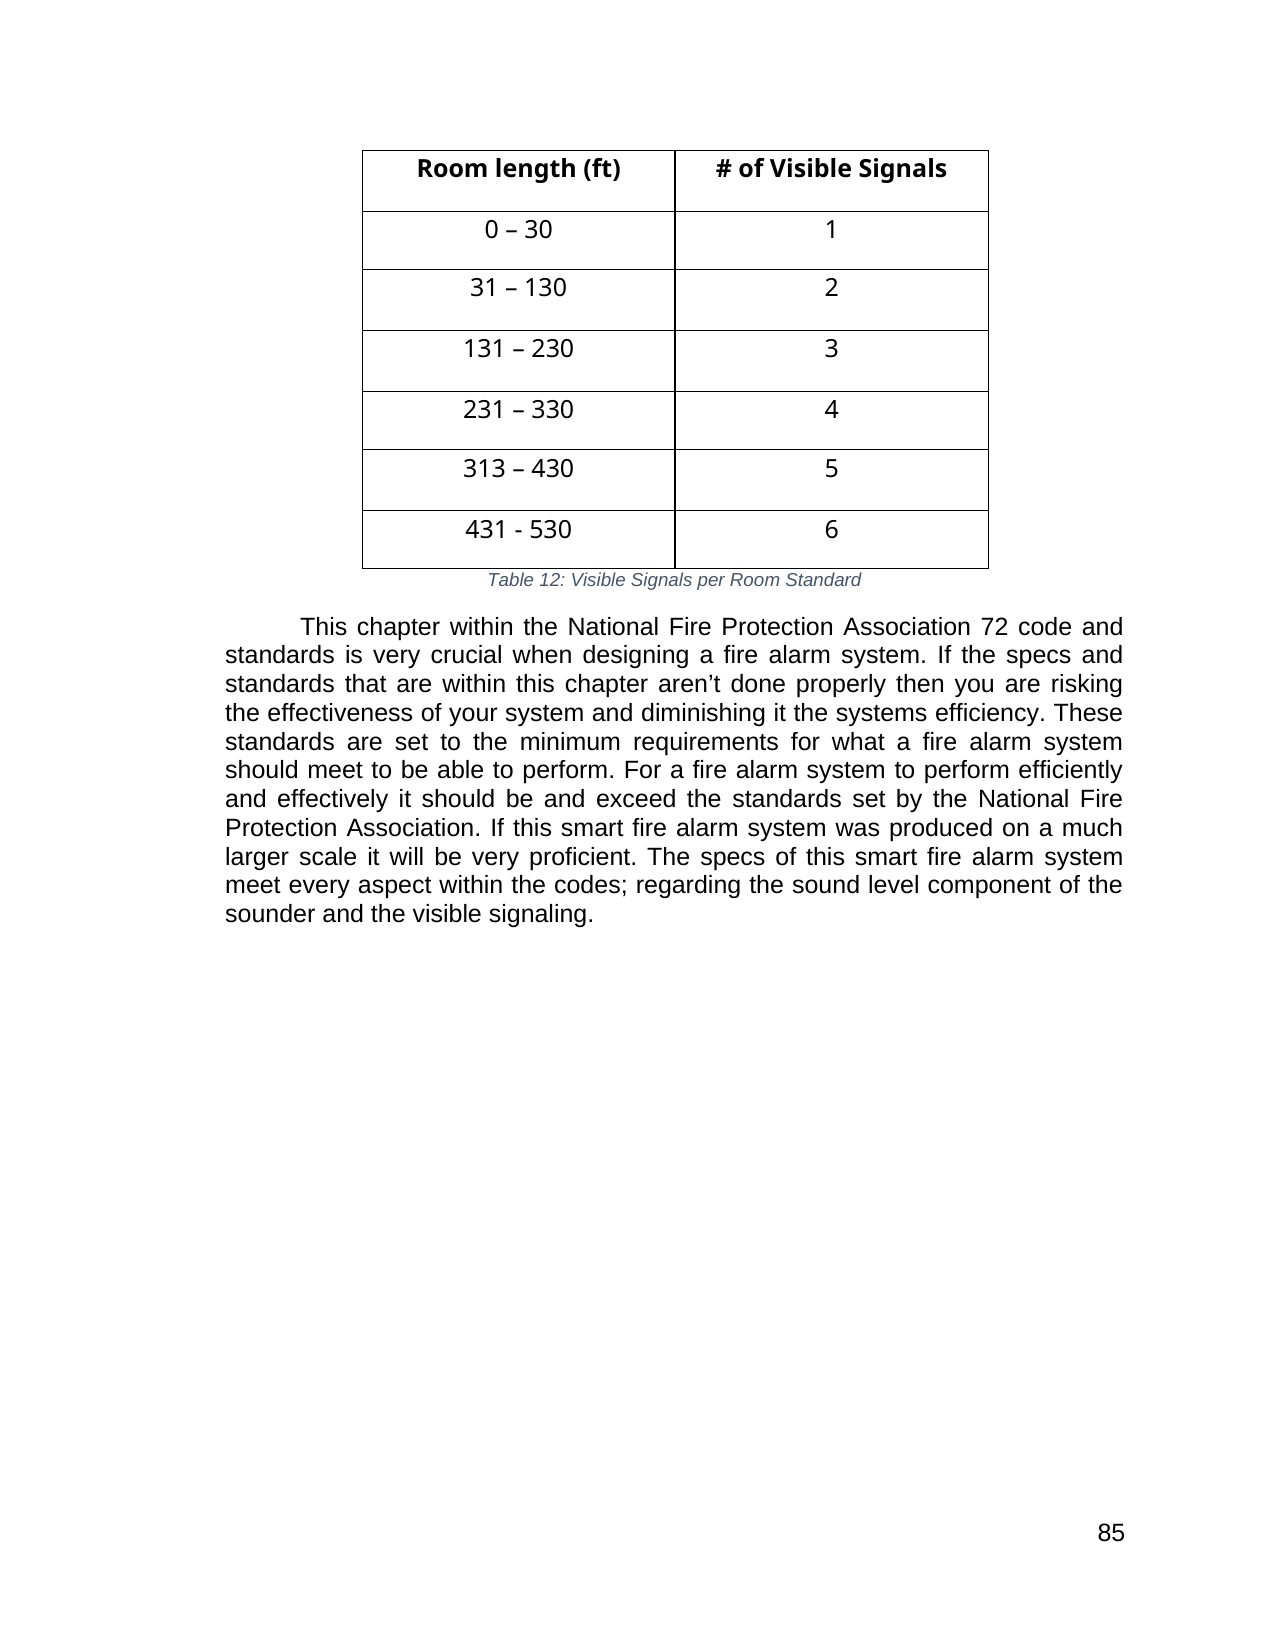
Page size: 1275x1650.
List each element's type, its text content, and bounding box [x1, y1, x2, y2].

table_cell 231 – 330 [363, 392, 674, 449]
table_cell 0 – 30 [363, 212, 674, 269]
text Table 12: Visible Signals per Room Standard [225, 569, 1125, 591]
table_header Room length (ft) [363, 151, 674, 211]
table_cell 5 [676, 450, 988, 510]
table_cell 6 [676, 511, 988, 568]
table_cell 431 - 530 [363, 511, 674, 568]
table_cell 4 [676, 392, 988, 449]
text This chapter within the National Fire Protection Association 72 code and standards is very crucial when designing a fire alarm system. If the specs and standards that are within this chapter aren’t done properly then you are risking the effectiveness of your system and diminishing it the systems efficiency. These standards are set to the minimum requirements for what a fire alarm system should meet to be able to perform. For a fire alarm system to perform efficiently and effectively it should be and exceed the standards set by the National Fire Protection Association. If this smart fire alarm system was produced on a much larger scale it will be very proficient. The specs of this smart fire alarm system meet every aspect within the codes; regarding the sound level component of the sounder and the visible signaling. [225, 612, 1125, 928]
table_cell 1 [676, 212, 988, 269]
table_cell 3 [676, 331, 988, 391]
table_cell 131 – 230 [363, 331, 674, 391]
table_cell 313 – 430 [363, 450, 674, 510]
table_cell 31 – 130 [363, 270, 674, 330]
table_cell 2 [676, 270, 988, 330]
table_header # of Visible Signals [676, 151, 988, 211]
